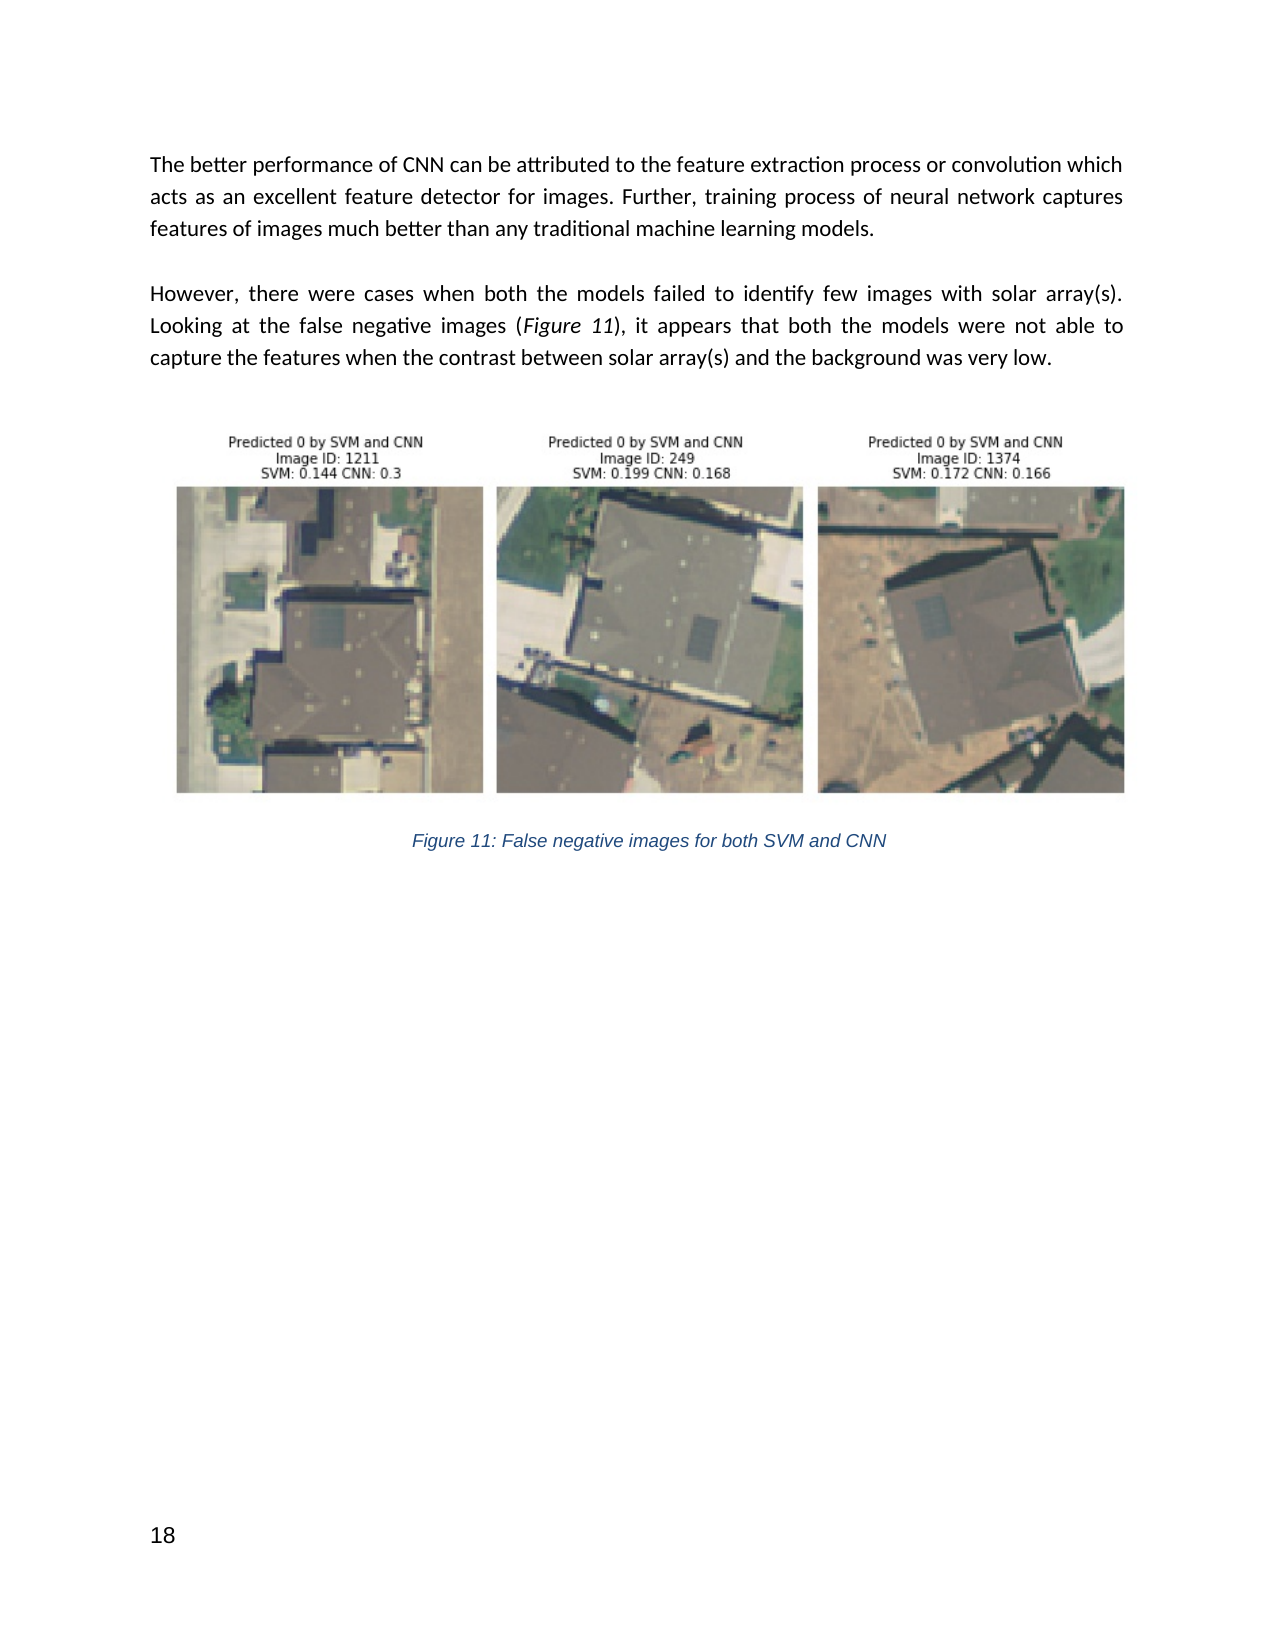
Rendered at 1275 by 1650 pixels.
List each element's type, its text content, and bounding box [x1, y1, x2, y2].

text The better performance of CNN can be attributed to the feature extraction process or convolution which acts as an excellent feature detector for images. Further, training process of neural network captures features of images much better than any traditional machine learning models. [150, 150, 1125, 242]
picture [162, 407, 1138, 821]
text However, there were cases when both the models failed to identify few images with solar array(s). Looking at the false negative images (Figure 11), it appears that both the models were not able to capture the features when the contrast between solar array(s) and the background was very low. [150, 279, 1125, 371]
